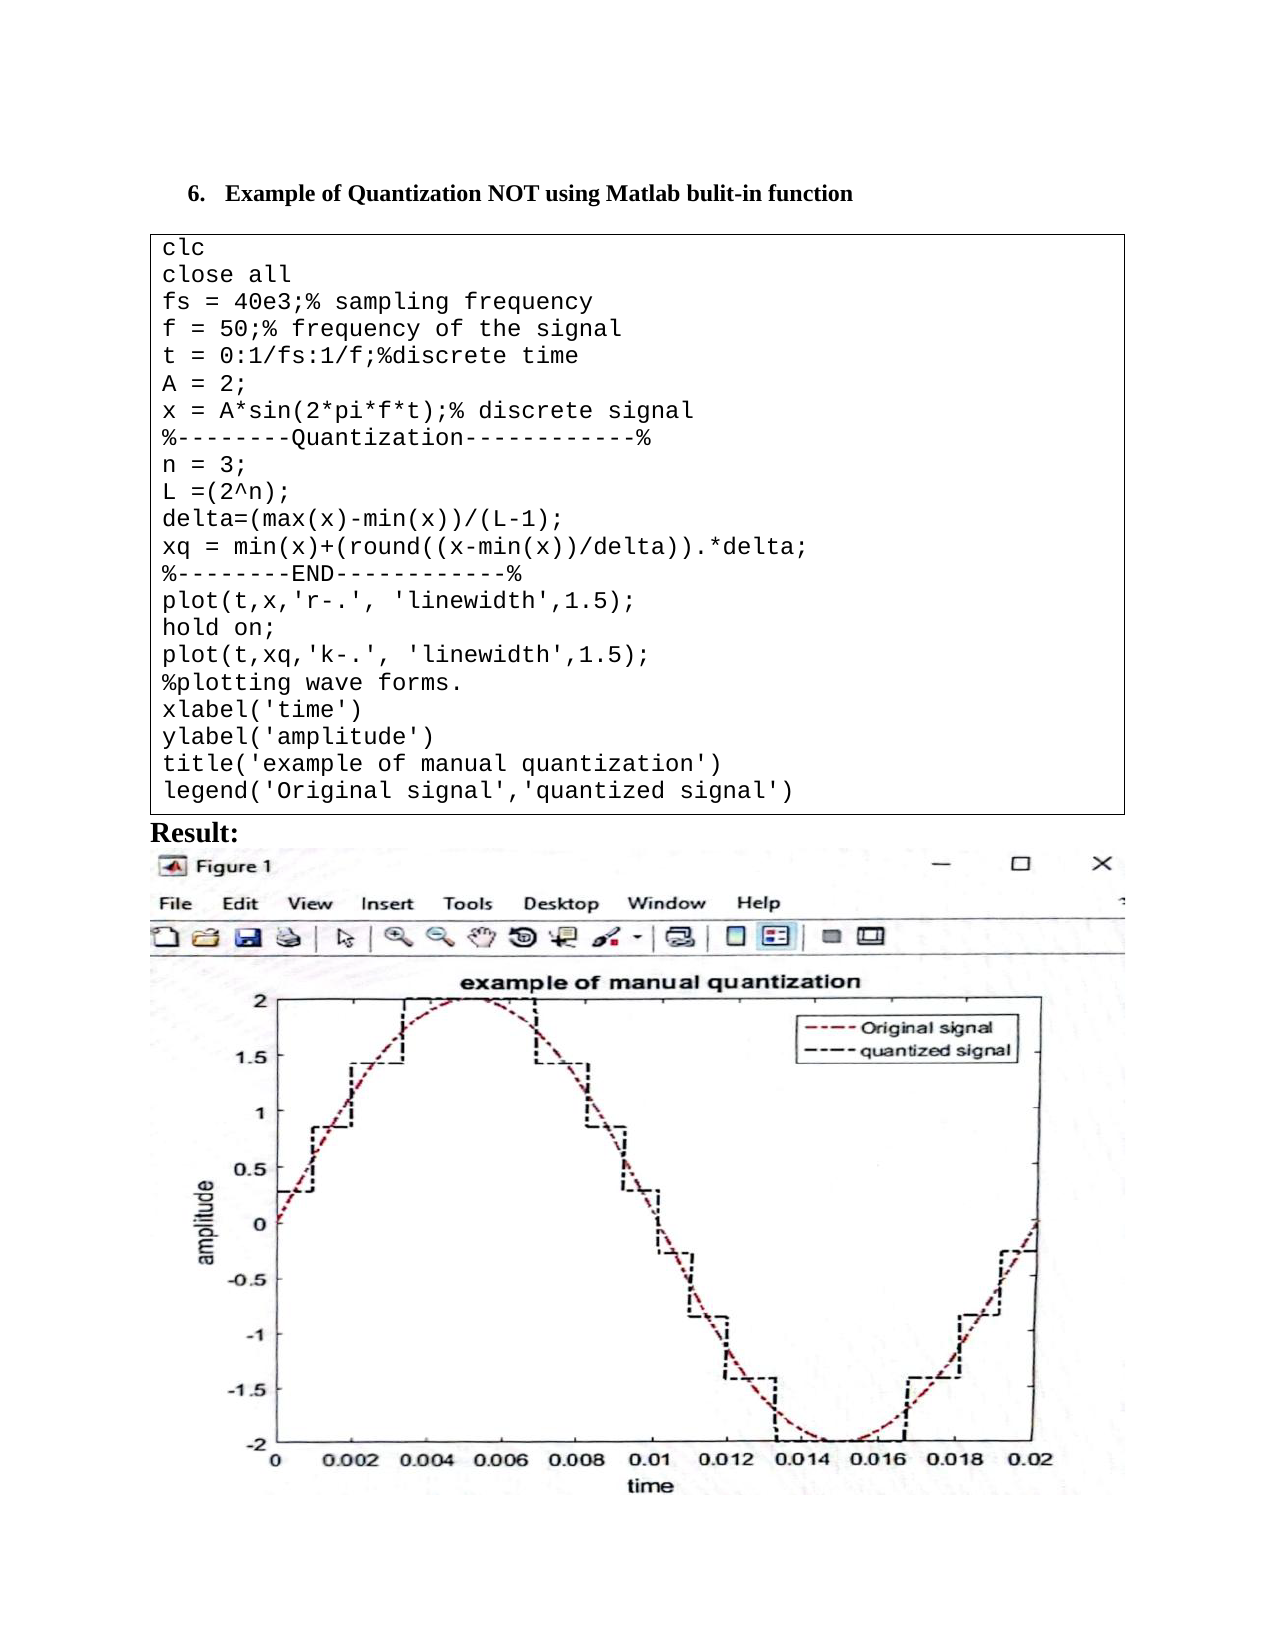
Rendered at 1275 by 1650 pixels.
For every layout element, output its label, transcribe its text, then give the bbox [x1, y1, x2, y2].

table_header clc close all fs = 40e3;% sampling frequency f = 50;% frequency of the signal t = 0:1/fs:1/f;%discrete time A = 2; x = A*sin(2*pi*f*t);% discrete signal %--------Quantization------------% n = 3; L =(2^n); delta=(max(x)-min(x))/(L-1); xq = min(x)+(round((x-min(x))/delta)).*delta; %--------END------------% plot(t,x,'r-.', 'linewidth',1.5); hold on; plot(t,xq,'k-.', 'linewidth',1.5); %plotting wave forms. xlabel('time') ylabel('amplitude') title('example of manual quantization') legend('Original signal','quantized signal') [151, 235, 1124, 814]
list Example of Quantization NOT using Matlab bulit-in function [187, 179, 1125, 206]
text Result: [150, 815, 1125, 848]
